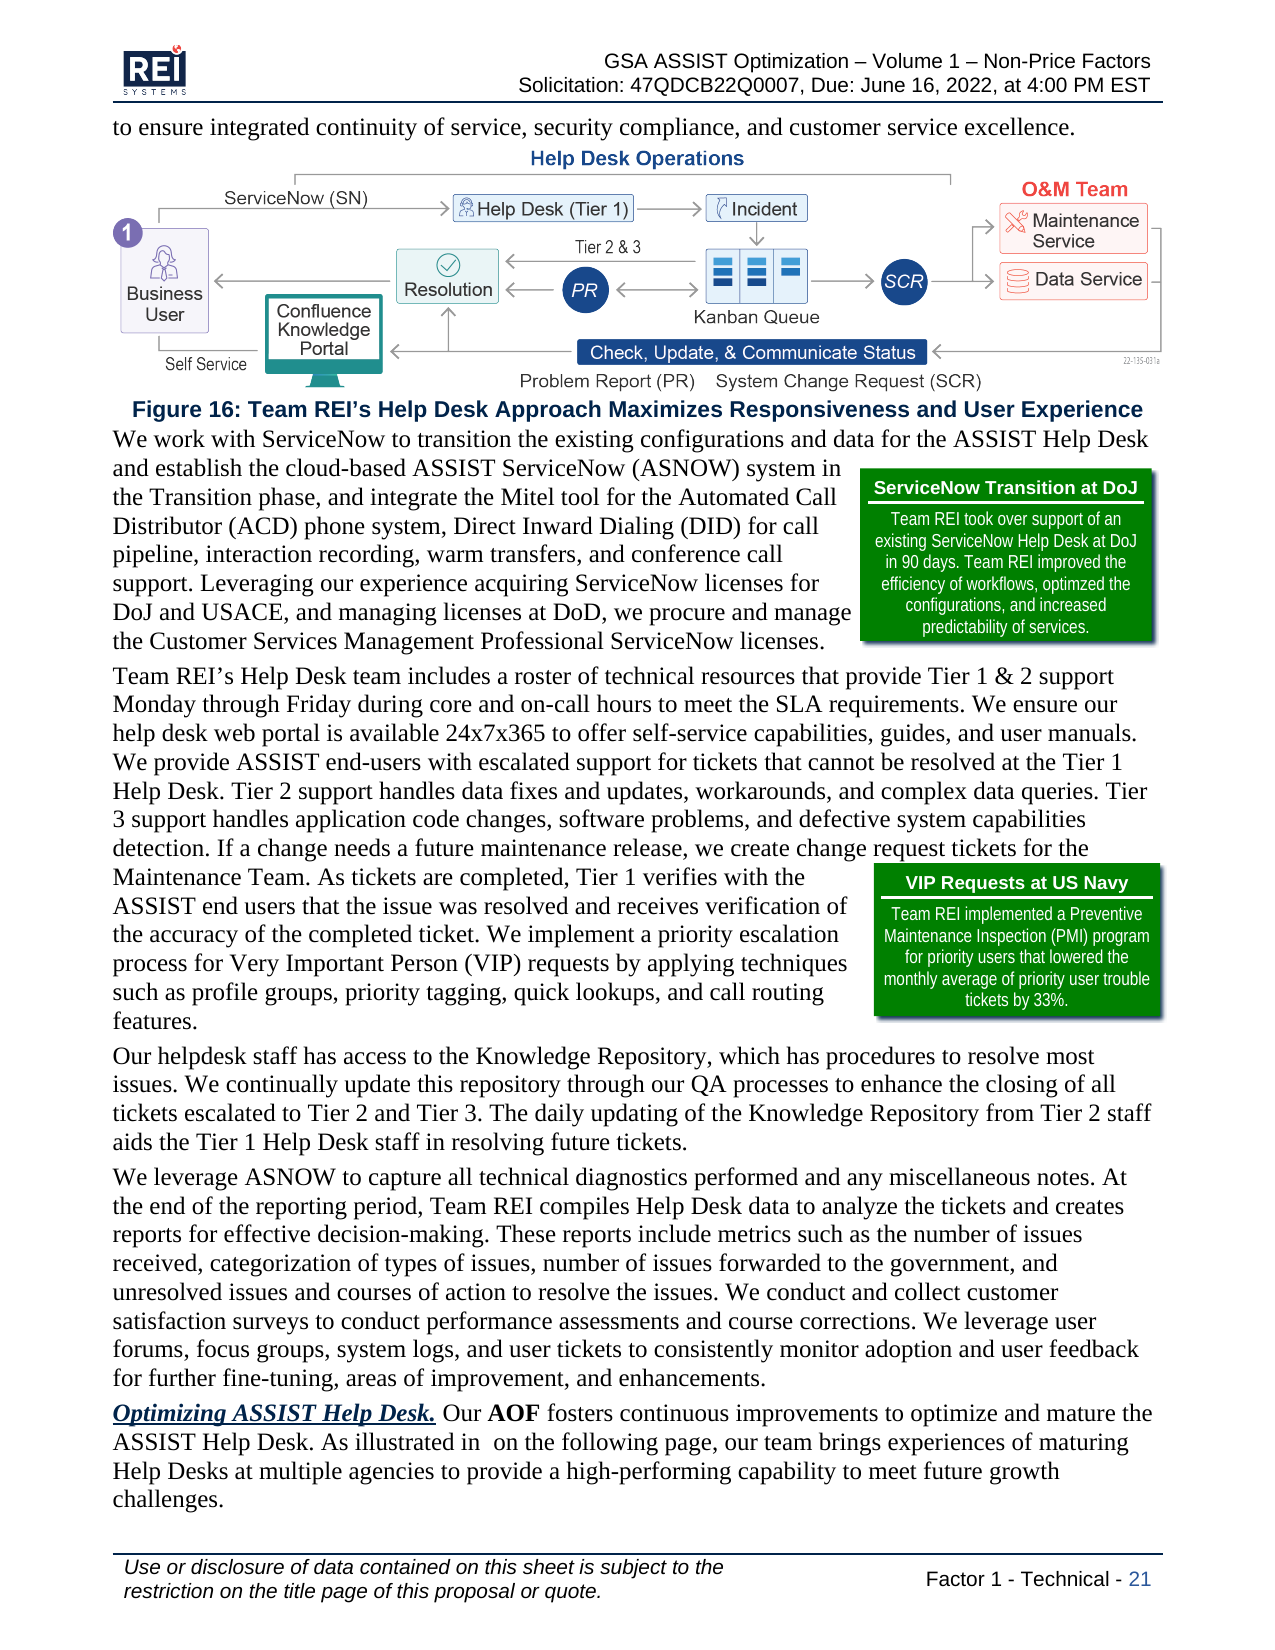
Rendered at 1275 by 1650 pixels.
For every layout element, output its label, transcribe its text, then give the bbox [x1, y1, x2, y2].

text Team REI’s Help Desk team includes a roster of technical resources that provide Tier 1 & 2 support Monday through Friday during core and on-call hours to meet the SLA requirements. We ensure our help desk web portal is available 24x7x365 to offer self-service capabilities, guides, and user manuals. We provide ASSIST end-users with escalated support for tickets that cannot be resolved at the Tier 1 Help Desk. Tier 2 support handles data fixes and updates, workarounds, and complex data queries. Tier 3 support handles application code changes, software problems, and defective system capabilities detection. If a change needs a future maintenance release, we create change request tickets for the Maintenance Team. As tickets are completed, Tier 1 verifies with the ASSIST end users that the issue was resolved and receives verification of the accuracy of the completed ticket. We implement a priority escalation process for Very Important Person (VIP) requests by applying techniques such as profile groups, priority tagging, quick lookups, and call routing features. [112, 661, 1162, 1034]
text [112, 112, 1162, 141]
picture [113, 147, 1162, 394]
text Figure 16: Team REI’s Help Desk Approach Maximizes Responsiveness and User Experience [112, 396, 1162, 422]
picture [123, 45, 186, 95]
text We leverage ASNOW to capture all technical diagnostics performed and any miscellaneous notes. At the end of the reporting period, Team REI compiles Help Desk data to analyze the tickets and creates reports for effective decision-making. These reports include metrics such as the number of issues received, categorization of types of issues, number of issues forwarded to the government, and unresolved issues and courses of action to resolve the issues. We conduct and collect customer satisfaction surveys to conduct performance assessments and course corrections. We leverage user forums, focus groups, system logs, and user tickets to consistently monitor adoption and user feedback for further fine-tuning, areas of improvement, and enhancements. [112, 1162, 1162, 1392]
text Our helpdesk staff has access to the Knowledge Repository, which has procedures to resolve most issues. We continually update this repository through our QA processes to enhance the closing of all tickets escalated to Tier 2 and Tier 3. The daily updating of the Knowledge Repository from Tier 2 staff aids the Tier 1 Help Desk staff in resolving future tickets. [112, 1041, 1162, 1156]
text Optimizing ASSIST Help Desk. Our AOF fosters continuous improvements to optimize and mature the ASSIST Help Desk. As illustrated in Table 7 on the following page, our team brings experiences of maturing Help Desks at multiple agencies to provide a high-performing capability to meet future growth challenges. [112, 1398, 1162, 1513]
text We work with ServiceNow to transition the existing configurations and data for the ASSIST Help Desk and establish the cloud-based ASSIST ServiceNow (ASNOW) system in the Transition phase, and integrate the Mitel tool for the Automated Call Distributor (ACD) phone system, Direct Inward Dialing (DID) for call pipeline, interaction recording, warm transfers, and conference call support. Leveraging our experience acquiring ServiceNow licenses for DoJ and USACE, and managing licenses at DoD, we procure and manage the Customer Services Management Professional ServiceNow licenses. [112, 424, 1162, 654]
